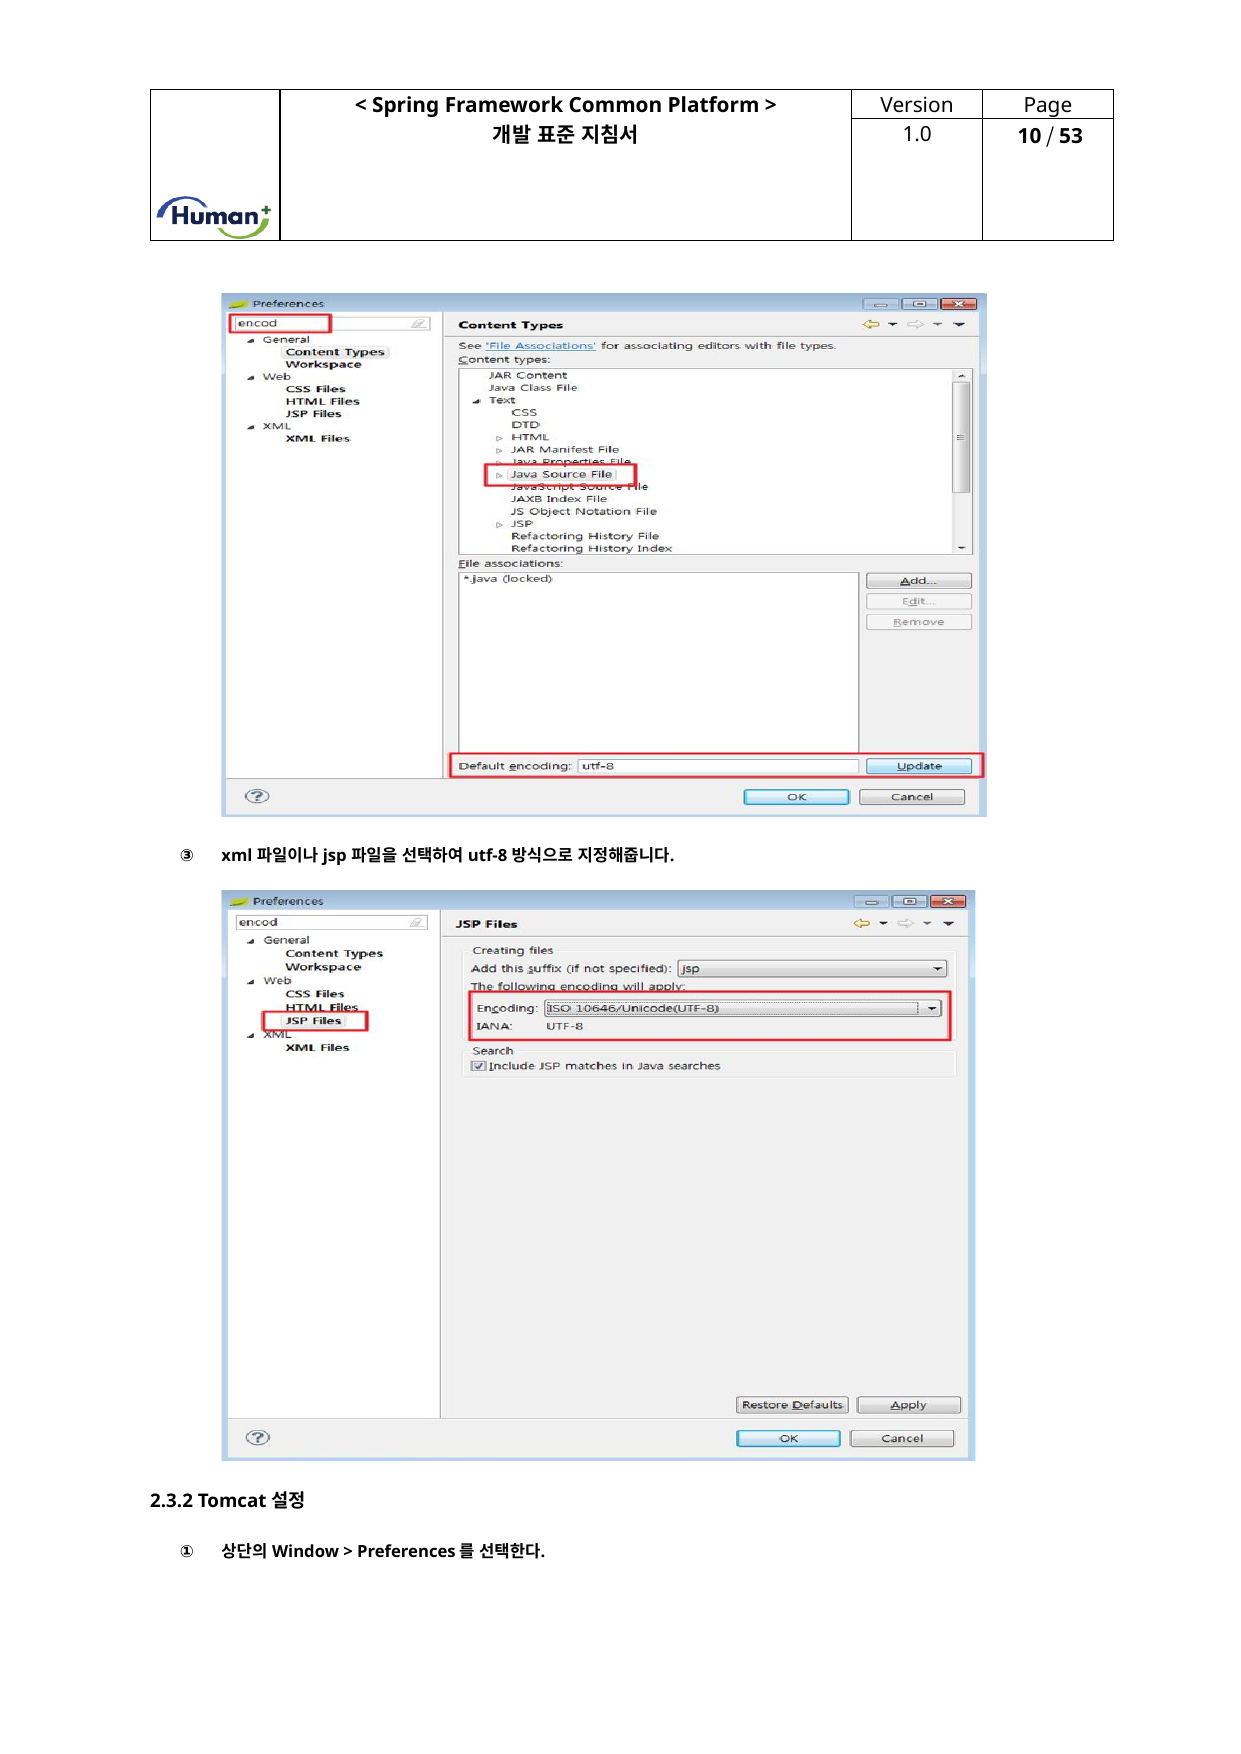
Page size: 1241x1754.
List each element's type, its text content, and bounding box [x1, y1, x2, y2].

picture [221, 293, 987, 817]
picture [154, 194, 272, 240]
list 상단의 Window > Preferences를 선택한다. [179, 1538, 1090, 1562]
list xml 파일이나 jsp 파일을 선택하여 utf-8 방식으로 지정해줍니다. [179, 842, 1090, 866]
text 2.3.2 Tomcat 설정 [150, 1486, 1090, 1513]
picture [221, 890, 976, 1461]
